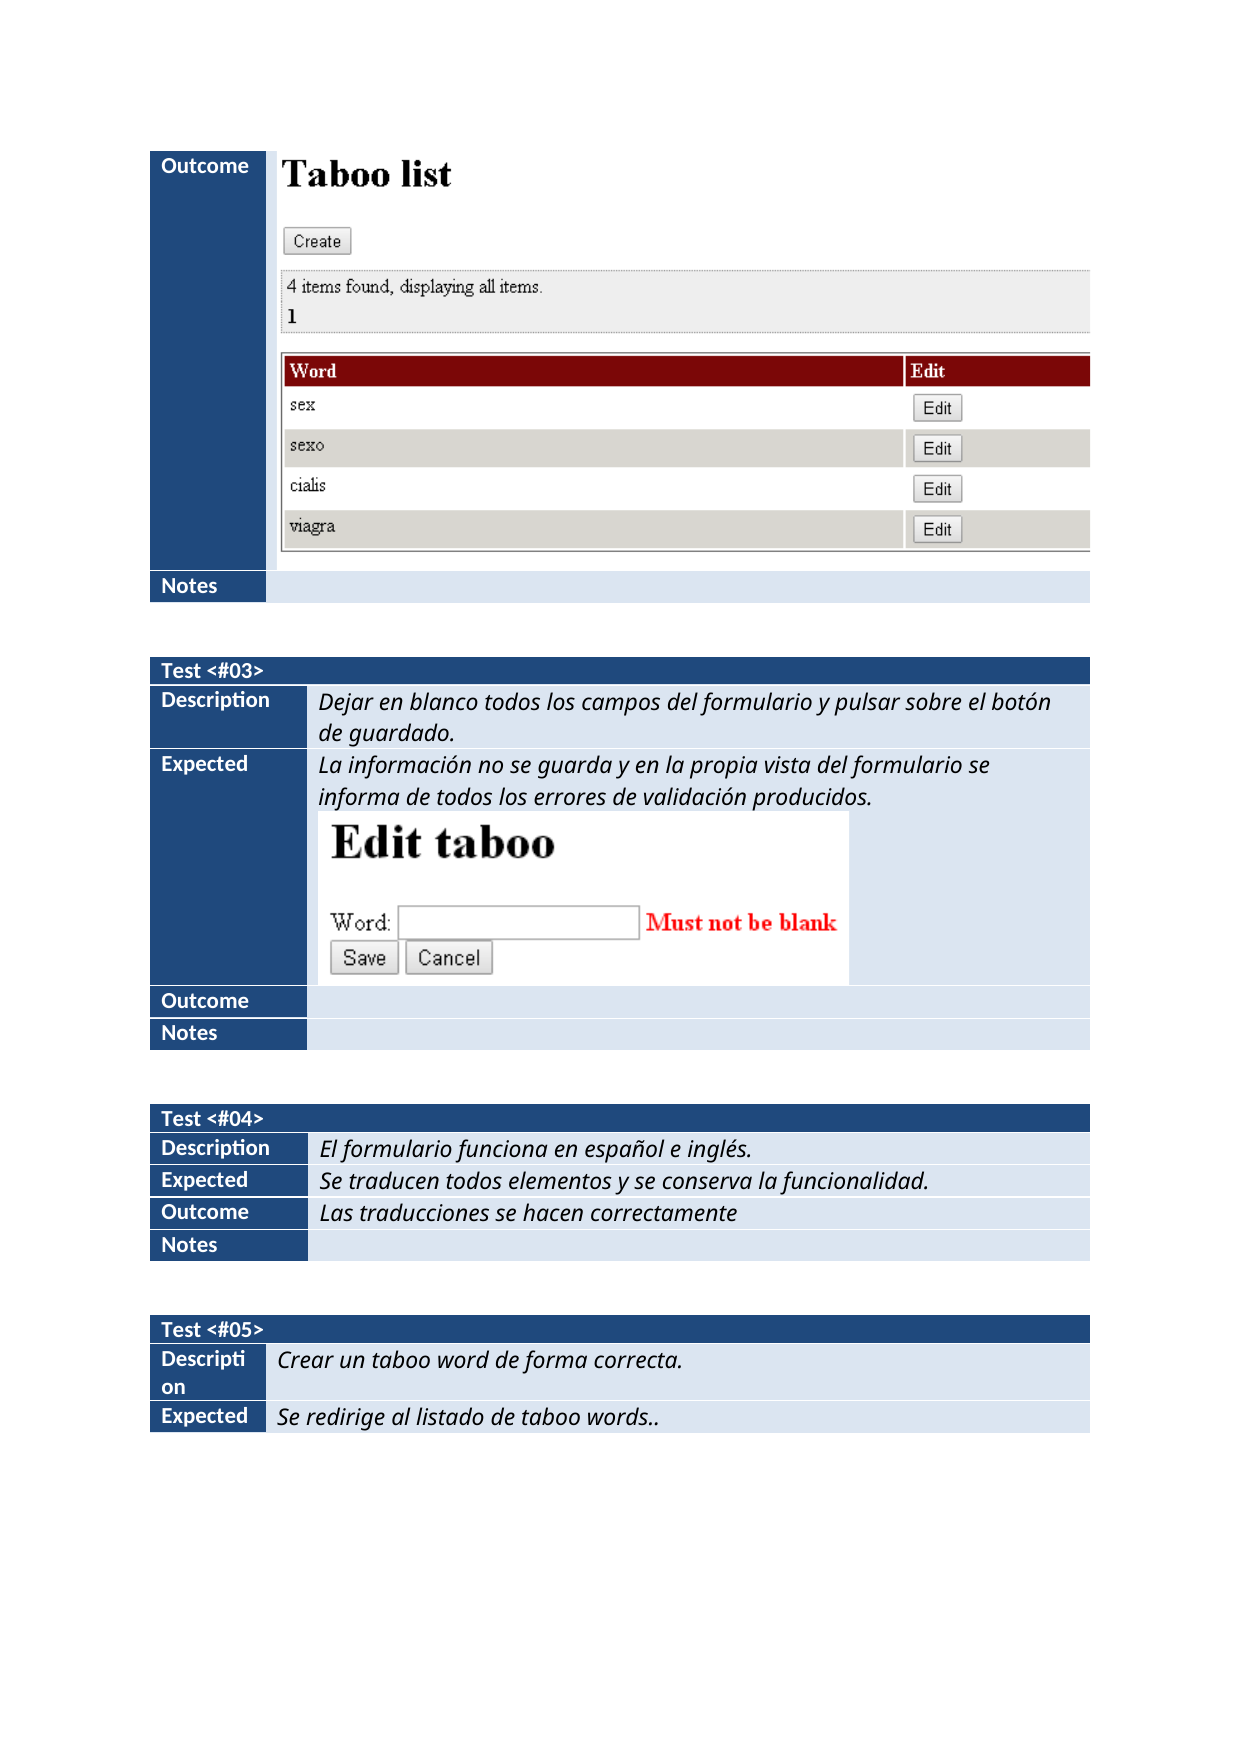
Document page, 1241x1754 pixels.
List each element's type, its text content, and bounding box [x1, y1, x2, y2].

table_cell Dejar en blanco todos los campos del formulario y pulsar sobre el botón de guardado. [307, 686, 1090, 748]
picture [276, 151, 1091, 571]
table_cell [266, 571, 1090, 602]
table_cell Notes [150, 1019, 307, 1050]
table_cell Outcome [150, 986, 307, 1017]
table_cell Outcome [150, 151, 266, 570]
table_cell [308, 1230, 1090, 1261]
table_cell Expected [150, 1165, 308, 1196]
table_cell Description [150, 1133, 308, 1164]
table_cell Expected [150, 749, 307, 985]
table_cell Description [150, 1344, 266, 1400]
table_header Test <#05> [150, 1315, 1090, 1343]
table_cell Se traducen todos elementos y se conserva la funcionalidad. [308, 1165, 1090, 1196]
table_cell Outcome [150, 1198, 308, 1229]
table_cell Se redirige al listado de taboo words.. [266, 1401, 1090, 1432]
table_cell La información no se guarda y en la propia vista del formulario se informa de todos los errores de validación producidos. [307, 749, 1090, 985]
table_header Test <#04> [150, 1104, 1090, 1132]
table_cell [307, 986, 1090, 1017]
picture [318, 811, 850, 986]
table_cell Description [150, 686, 307, 748]
table_cell Expected [150, 1401, 266, 1432]
table_cell Notes [150, 571, 266, 602]
table_cell Crear un taboo word de forma correcta. [266, 1344, 1090, 1400]
table_cell [266, 151, 276, 570]
table_cell El formulario funciona en español e inglés. [308, 1133, 1090, 1164]
table_header Test <#03> [150, 657, 1090, 684]
table_cell Las traducciones se hacen correctamente [308, 1198, 1090, 1229]
table_cell Notes [150, 1230, 308, 1261]
table_cell [307, 1019, 1090, 1050]
